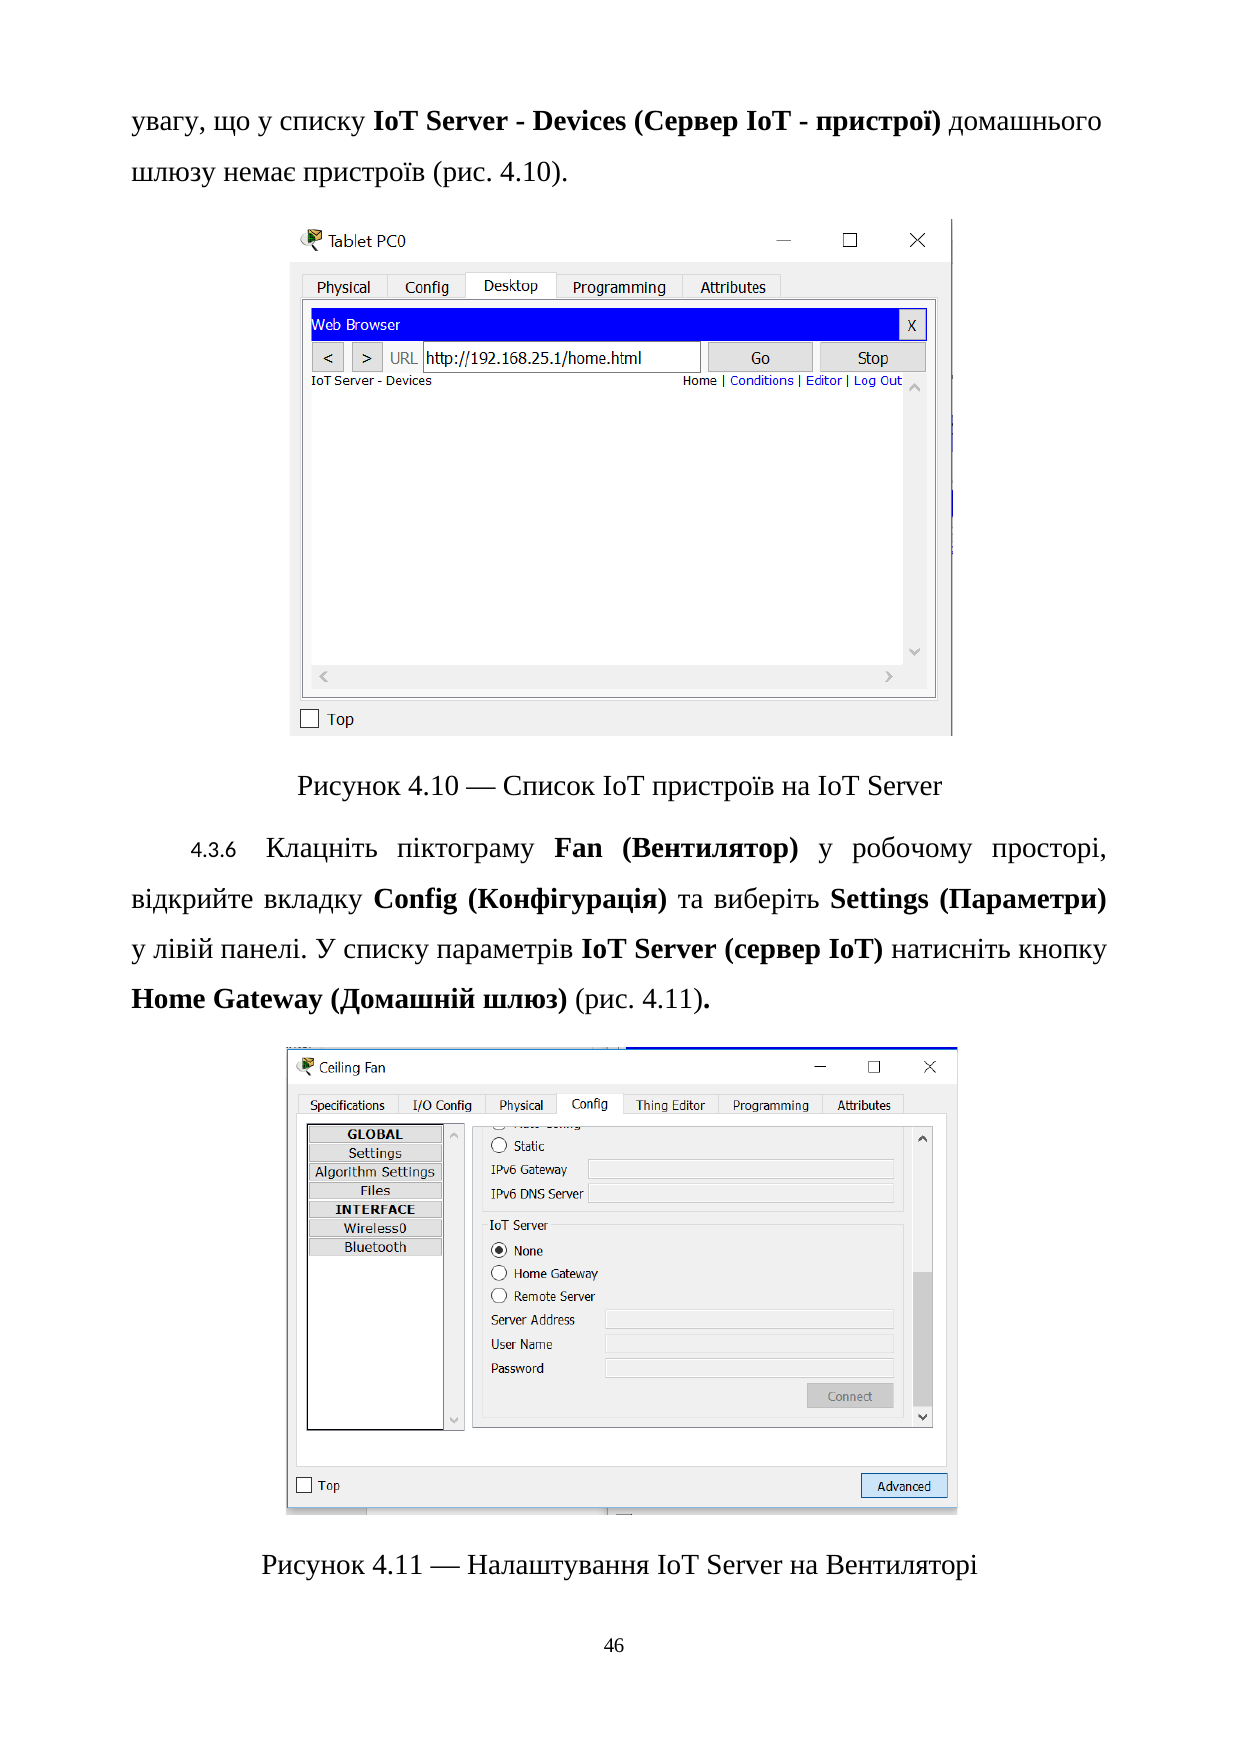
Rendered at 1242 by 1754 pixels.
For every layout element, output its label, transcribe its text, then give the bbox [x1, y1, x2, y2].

text Рисунок 4.10 — Список IoT пристроїв на IoT Server [119, 768, 1120, 801]
text увагу, що у списку IoT Server - Devices (Сервер IoT - пристрої) домашнього шлюзу немає пристроїв (рис. 4.10). [131, 103, 1106, 187]
text Рисунок 4.11 — Налаштування IoT Server на Вентиляторі [119, 1547, 1120, 1581]
picture [289, 219, 953, 736]
picture [285, 1047, 958, 1515]
list Клацніть піктограму Fan (Вентилятор) у робочому просторі, відкрийте вкладку Config (Конфігурація) та виберіть Settings (Параметри) у лівій панелі. У списку параметрів IoT Server (сервер IoT) натисніть кнопку Home Gateway (Домашній шлюз) (рис. 4.11). [131, 831, 1107, 1015]
